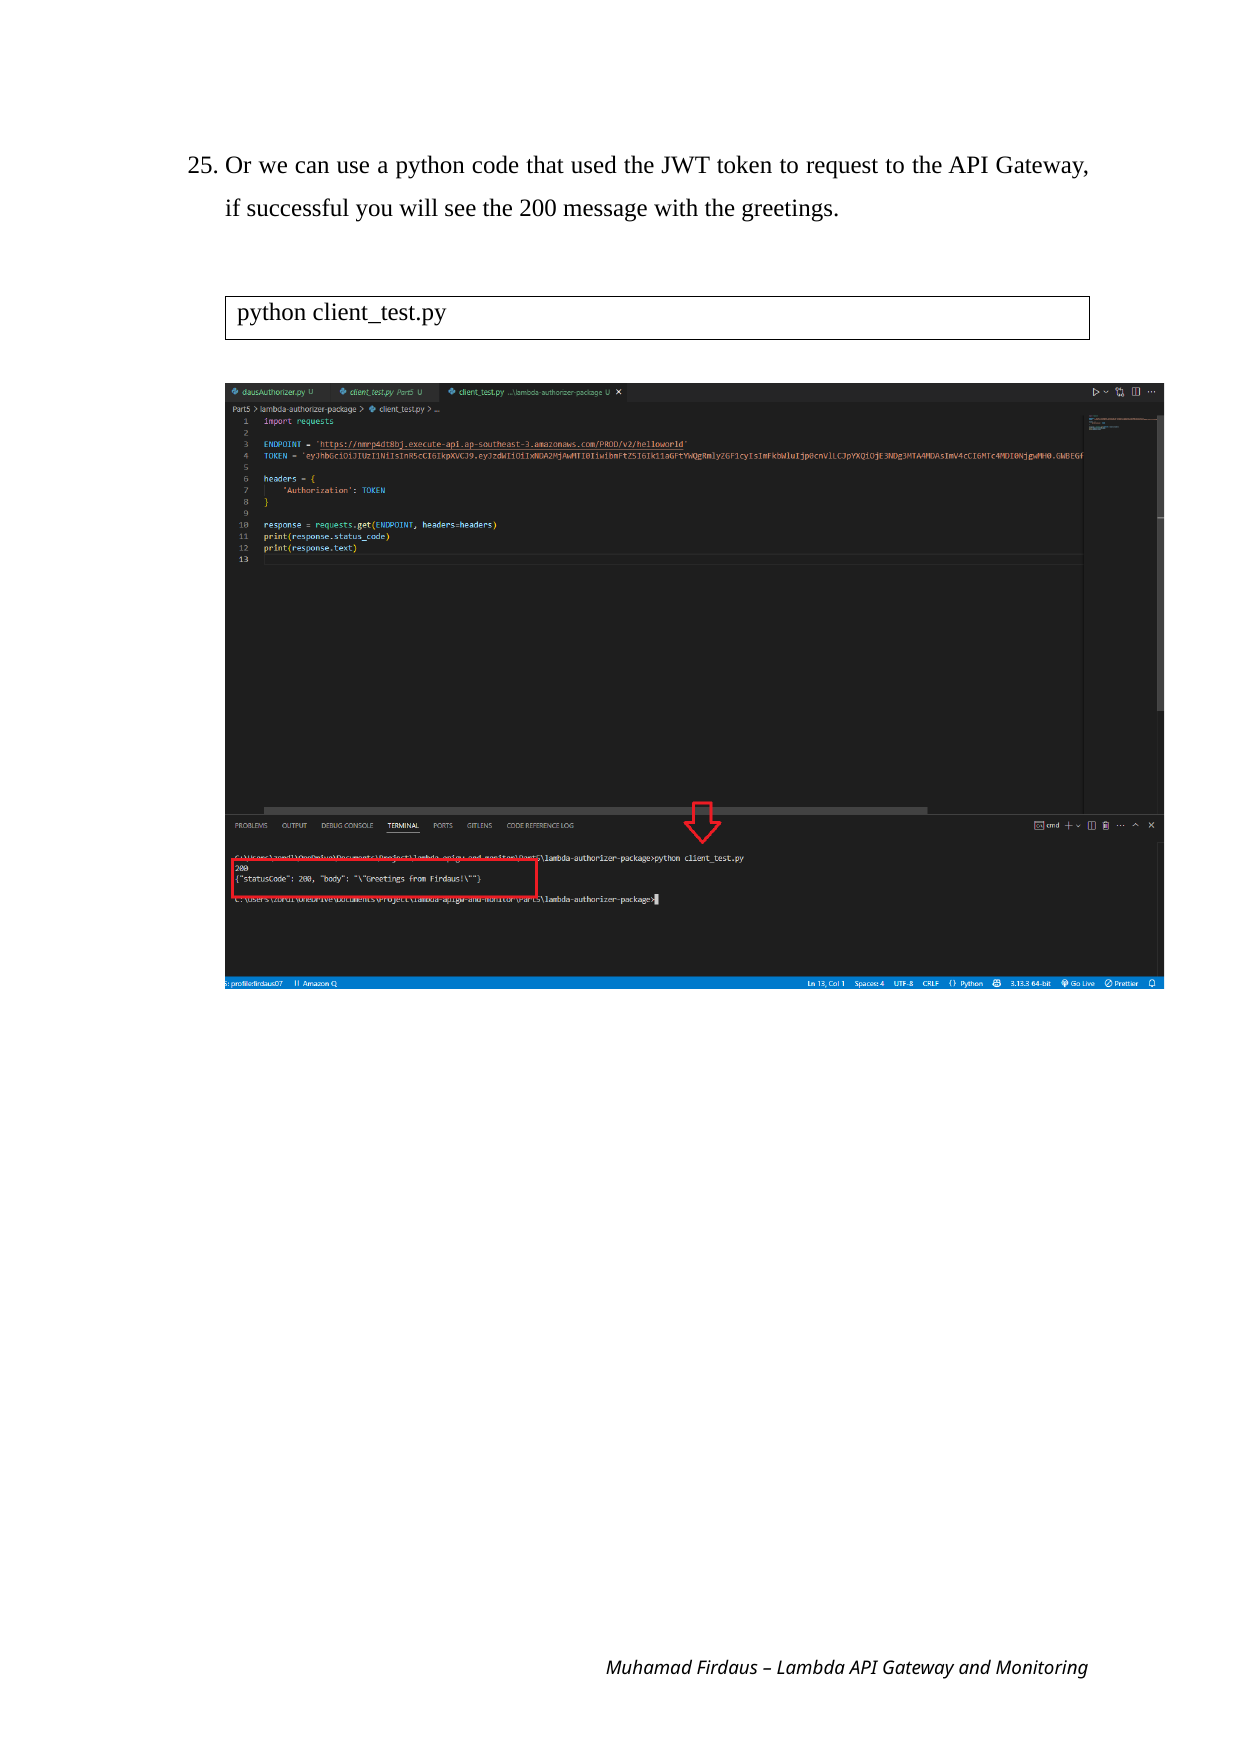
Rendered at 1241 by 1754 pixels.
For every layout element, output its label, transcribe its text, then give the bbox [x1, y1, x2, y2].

picture [225, 383, 1165, 989]
table_header python client_test.py [226, 297, 1089, 339]
list Or we can use a python code that used the JWT token to request to the API Gateway, if successful you will see the 200 message with the greetings. [187, 150, 1090, 222]
